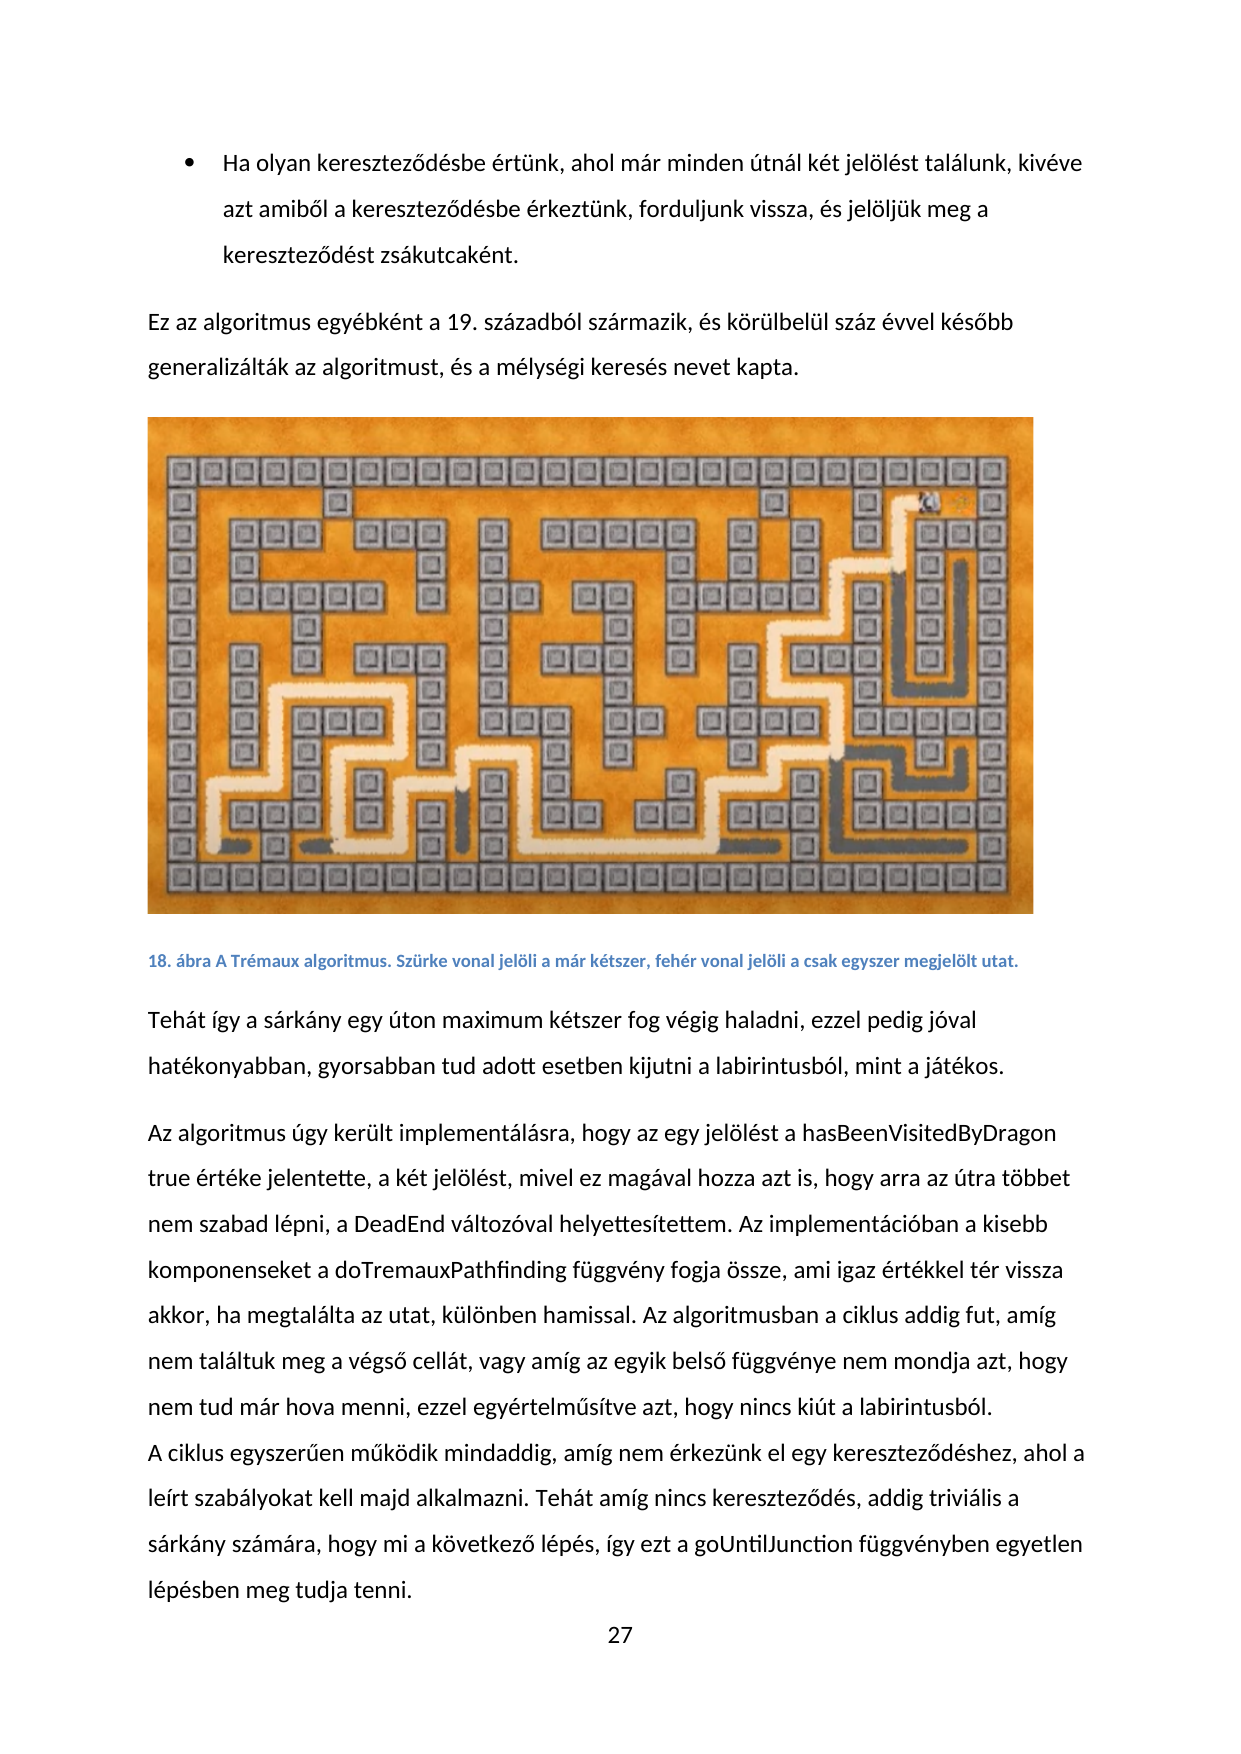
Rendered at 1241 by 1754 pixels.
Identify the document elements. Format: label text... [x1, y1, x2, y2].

text Ez az algoritmus egyébként a 19. századból származik, és körülbelül száz évvel később generalizálták az algoritmust, és a mélységi keresés nevet kapta. [148, 306, 1093, 382]
text Az algoritmus úgy került implementálásra, hogy az egy jelölést a hasBeenVisitedByDragon true értéke jelentette, a két jelölést, mivel ez magával hozza azt is, hogy arra az útra többet nem szabad lépni, a DeadEnd változóval helyettesítettem. Az implementációban a kisebb komponenseket a doTremauxPathfinding függvény fogja össze, ami igaz értékkel tér vissza akkor, ha megtalálta az utat, különben hamissal. Az algoritmusban a ciklus addig fut, amíg nem találtuk meg a végső cellát, vagy amíg az egyik belső függvénye nem mondja azt, hogy nem tud már hova menni, ezzel egyértelműsítve azt, hogy nincs kiút a labirintusból. A ciklus egyszerűen működik mindaddig, amíg nem érkezünk el egy kereszteződéshez, ahol a leírt szabályokat kell majd alkalmazni. Tehát amíg nincs kereszteződés, addig triviális a sárkány számára, hogy mi a következő lépés, így ezt a goUntilJunction függvényben egyetlen lépésben meg tudja tenni. [148, 1117, 1093, 1604]
picture [147, 417, 1034, 914]
text 18. ábra A Trémaux algoritmus. Szürke vonal jelöli a már kétszer, fehér vonal jelöli a csak egyszer megjelölt utat. [148, 949, 1093, 972]
text Tehát így a sárkány egy úton maximum kétszer fog végig haladni, ezzel pedig jóval hatékonyabban, gyorsabban tud adott esetben kijutni a labirintusból, mint a játékos. [148, 1004, 1093, 1081]
list Ha olyan kereszteződésbe értünk, ahol már minden útnál két jelölést találunk, kivéve azt amiből a kereszteződésbe érkeztünk, forduljunk vissza, és jelöljük meg a kereszteződést zsákutcaként. [185, 148, 1093, 269]
